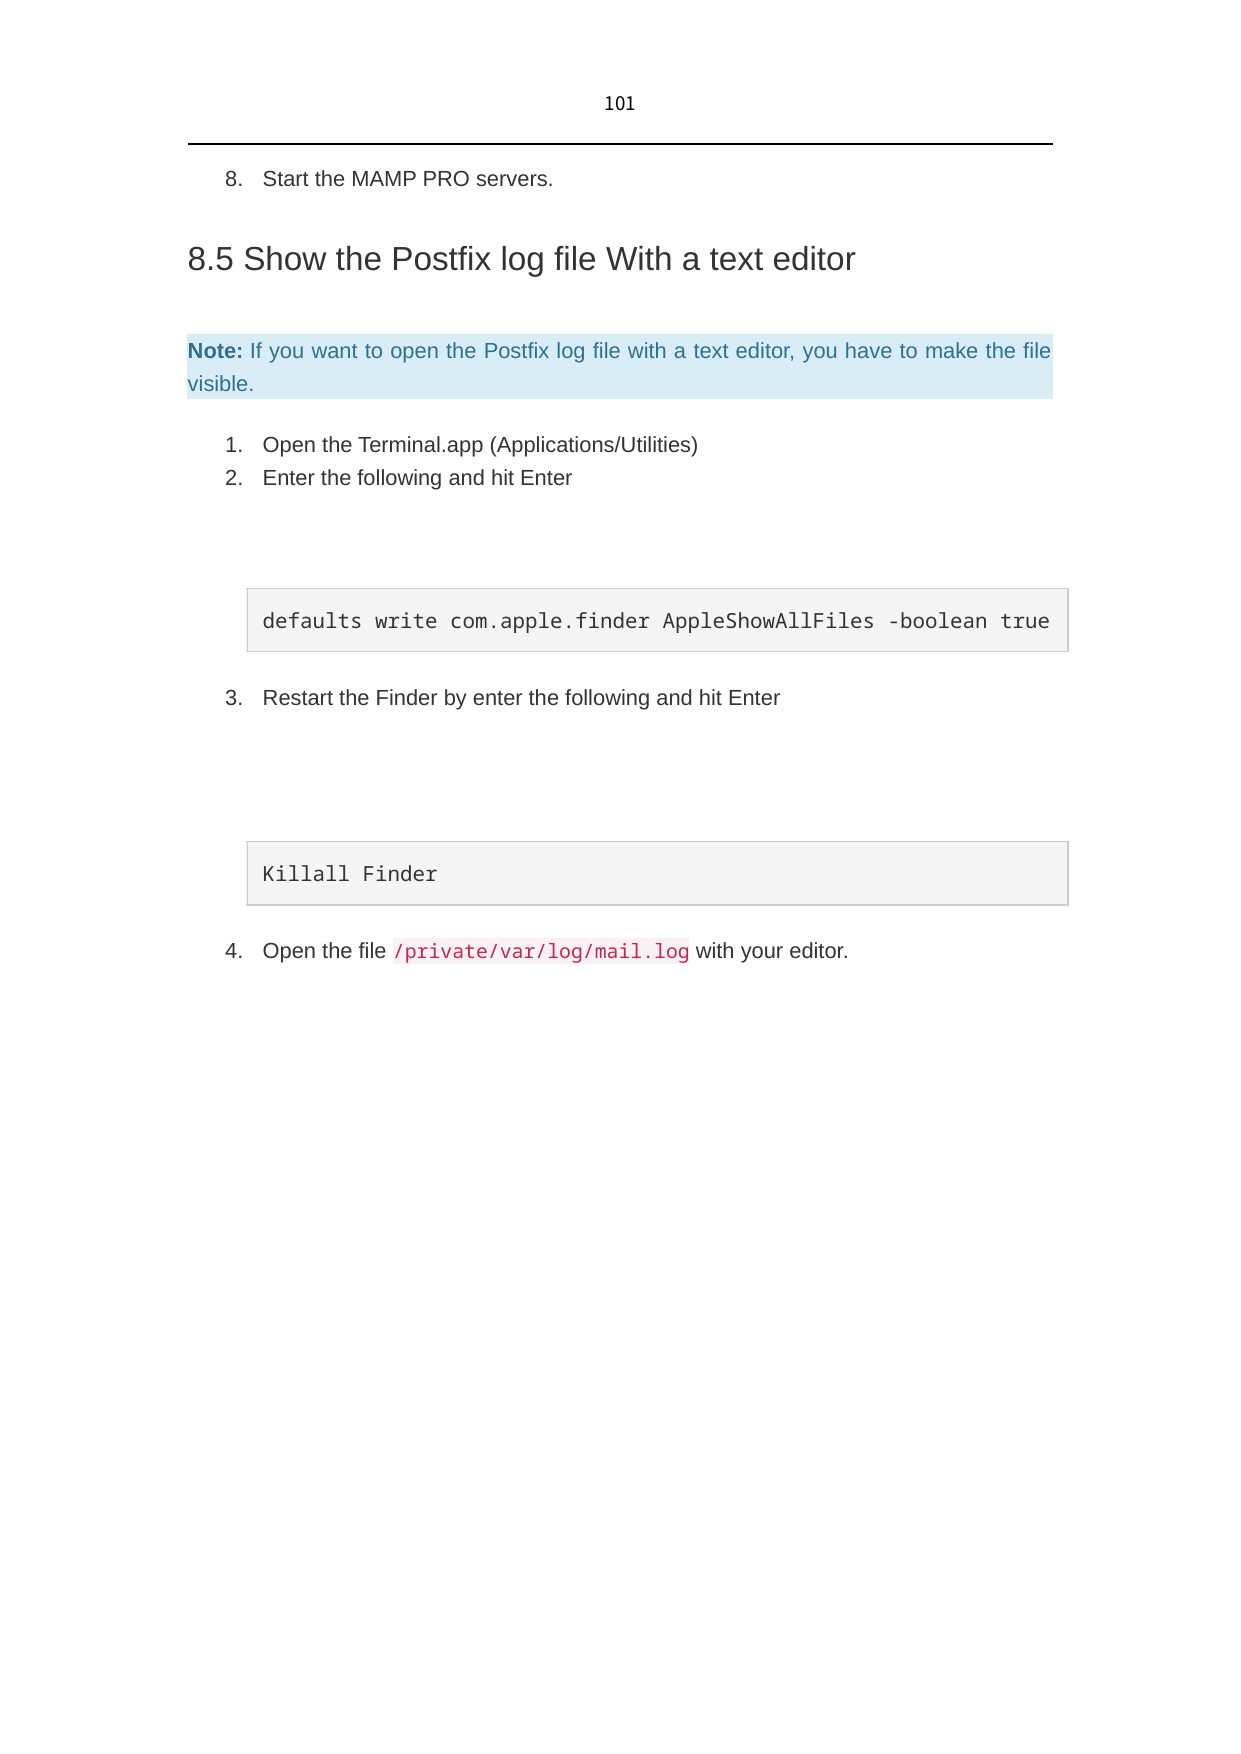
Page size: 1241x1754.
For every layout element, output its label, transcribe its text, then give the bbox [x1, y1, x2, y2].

list Open the Terminal.app (Applications/Utilities) [225, 428, 1053, 461]
subtitle 8.5 Show the Postfix log file With a text editor [187, 226, 1053, 291]
list Restart the Finder by enter the following and hit Enter [225, 682, 1053, 812]
list Open the file /private/var/log/mail.log with your editor. [225, 935, 1053, 967]
text Killall Finder [248, 842, 1067, 904]
list Start the MAMP PRO servers. [225, 162, 1053, 194]
text Note: If you want to open the Postfix log file with a text editor, you have to make the file visible. [187, 334, 1053, 399]
list Enter the following and hit Enter [225, 461, 1053, 558]
text defaults write com.apple.finder AppleShowAllFiles -boolean true [248, 589, 1067, 651]
